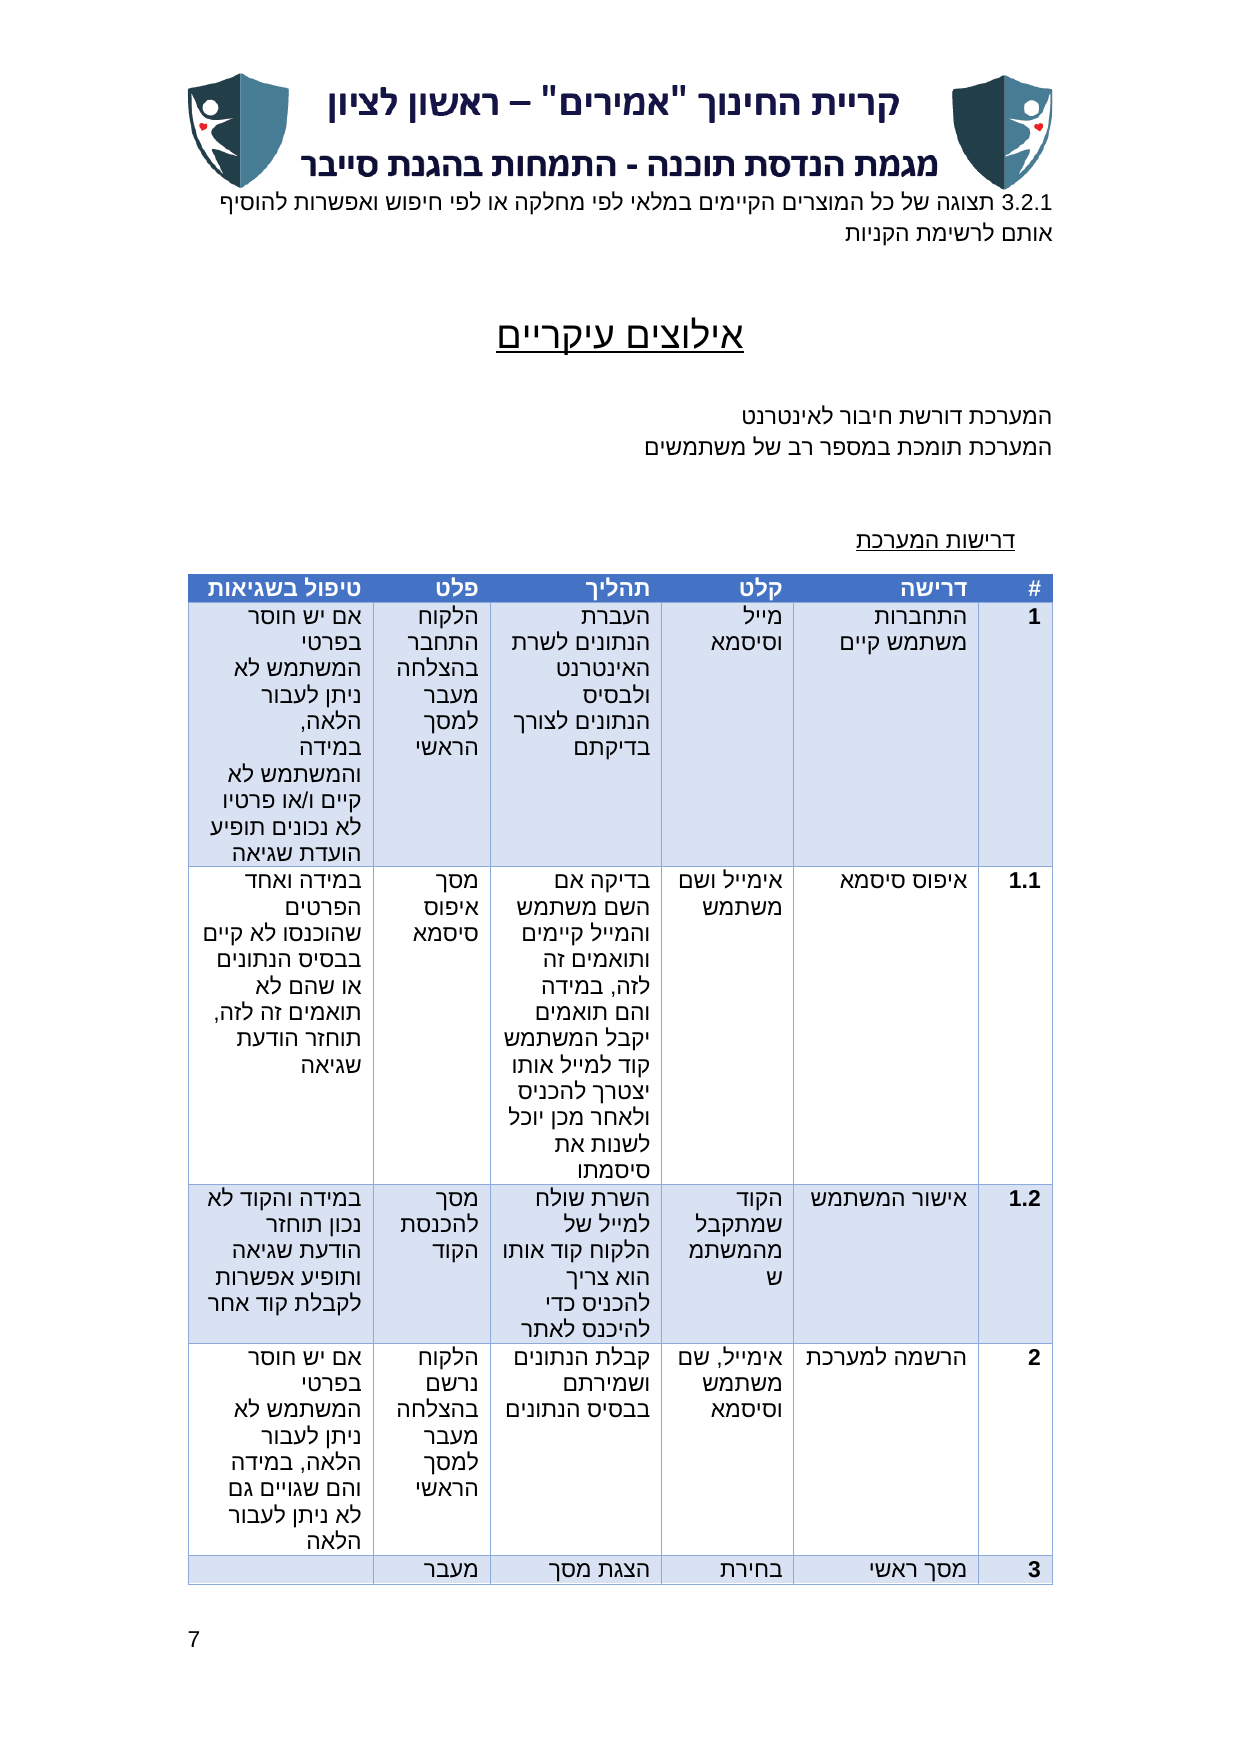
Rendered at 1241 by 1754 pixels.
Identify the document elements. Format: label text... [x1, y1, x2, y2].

table_cell התחברות משתמש קיים [794, 603, 978, 866]
table_cell הלקוח נרשם בהצלחה מעבר למסך הראשי [374, 1344, 490, 1554]
table_cell אם יש חוסר בפרטי המשתמש לא ניתן לעבור הלאה, במידה והמשתמש לא קיים ו/או פרטיו לא נכונים תופיע הועדת שגיאה [189, 603, 373, 866]
text דרישות המערכת [187, 527, 1015, 554]
table_header דרישה [794, 575, 978, 602]
table_cell מעבר למסך הנבחר (הרשימה שלי או כל המוצרים) [374, 1556, 490, 1583]
table_cell השרת שולח למייל של הלקוח קוד אותו הוא צריך להכניס כדי להיכנס לאתר [491, 1185, 661, 1343]
text המערכת דורשת חיבור לאינטרנט המערכת תומכת במספר רב של משתמשים [187, 373, 1053, 460]
table_cell אימייל ושם משתמש [662, 867, 793, 1183]
table_cell 1.2 [979, 1185, 1052, 1343]
table_cell איפוס סיסמא [794, 867, 978, 1183]
table_cell מסך איפוס סיסמא [374, 867, 490, 1183]
table_cell הצגת מסך הבית [491, 1556, 661, 1583]
table_cell [189, 1556, 373, 1583]
table_cell קבלת הנתונים ושמירתם בבסיס הנתונים [491, 1344, 661, 1554]
table_header # [979, 575, 1052, 602]
table_cell 3 [979, 1556, 1052, 1583]
table_cell העברת הנתונים לשרת האינטרנט ולבסיס הנתונים לצורך בדיקתם [491, 603, 661, 866]
table_cell אישור המשתמש [794, 1185, 978, 1343]
table_cell הרשמה למערכת [794, 1344, 978, 1554]
table_cell אם יש חוסר בפרטי המשתמש לא ניתן לעבור הלאה, במידה והם שגויים גם לא ניתן לעבור הלאה [189, 1344, 373, 1554]
table_cell הלקוח התחבר בהצלחה מעבר למסך הראשי [374, 603, 490, 866]
table_header פלט [374, 575, 490, 602]
text אילוצים עיקריים [187, 313, 1053, 356]
table_cell במידה ואחד הפרטים שהוכנסו לא קיים בבסיס הנתונים או שהם לא תואמים זה לזה, תוחזר הודעת שגיאה [189, 867, 373, 1183]
table_cell הקוד שמתקבל מהמשתמש [662, 1185, 793, 1343]
table_header טיפול בשגיאות [189, 575, 373, 602]
table_cell במידה והקוד לא נכון תוחזר הודעת שגיאה ותופיע אפשרות לקבלת קוד אחר [189, 1185, 373, 1343]
table_cell מסך להכנסת הקוד [374, 1185, 490, 1343]
table_cell 1.1 [979, 867, 1052, 1183]
table_cell בחירת המסך הבא [662, 1556, 793, 1583]
table_header קלט [662, 575, 793, 602]
table_cell 2 [979, 1344, 1052, 1554]
table_cell בדיקה אם השם משתמש והמייל קיימים ותואמים זה לזה, במידה והם תואמים יקבל המשתמש קוד למייל אותו יצטרך להכניס ולאחר מכן יוכל לשנות את סיסמתו [491, 867, 661, 1183]
table_cell 1 [979, 603, 1052, 866]
table_header תהליך [491, 575, 661, 602]
table_cell מסך ראשי [794, 1556, 978, 1583]
picture [187, 73, 1053, 190]
table_cell אימייל, שם משתמש וסיסמא [662, 1344, 793, 1554]
table_cell מייל וסיסמא [662, 603, 793, 866]
